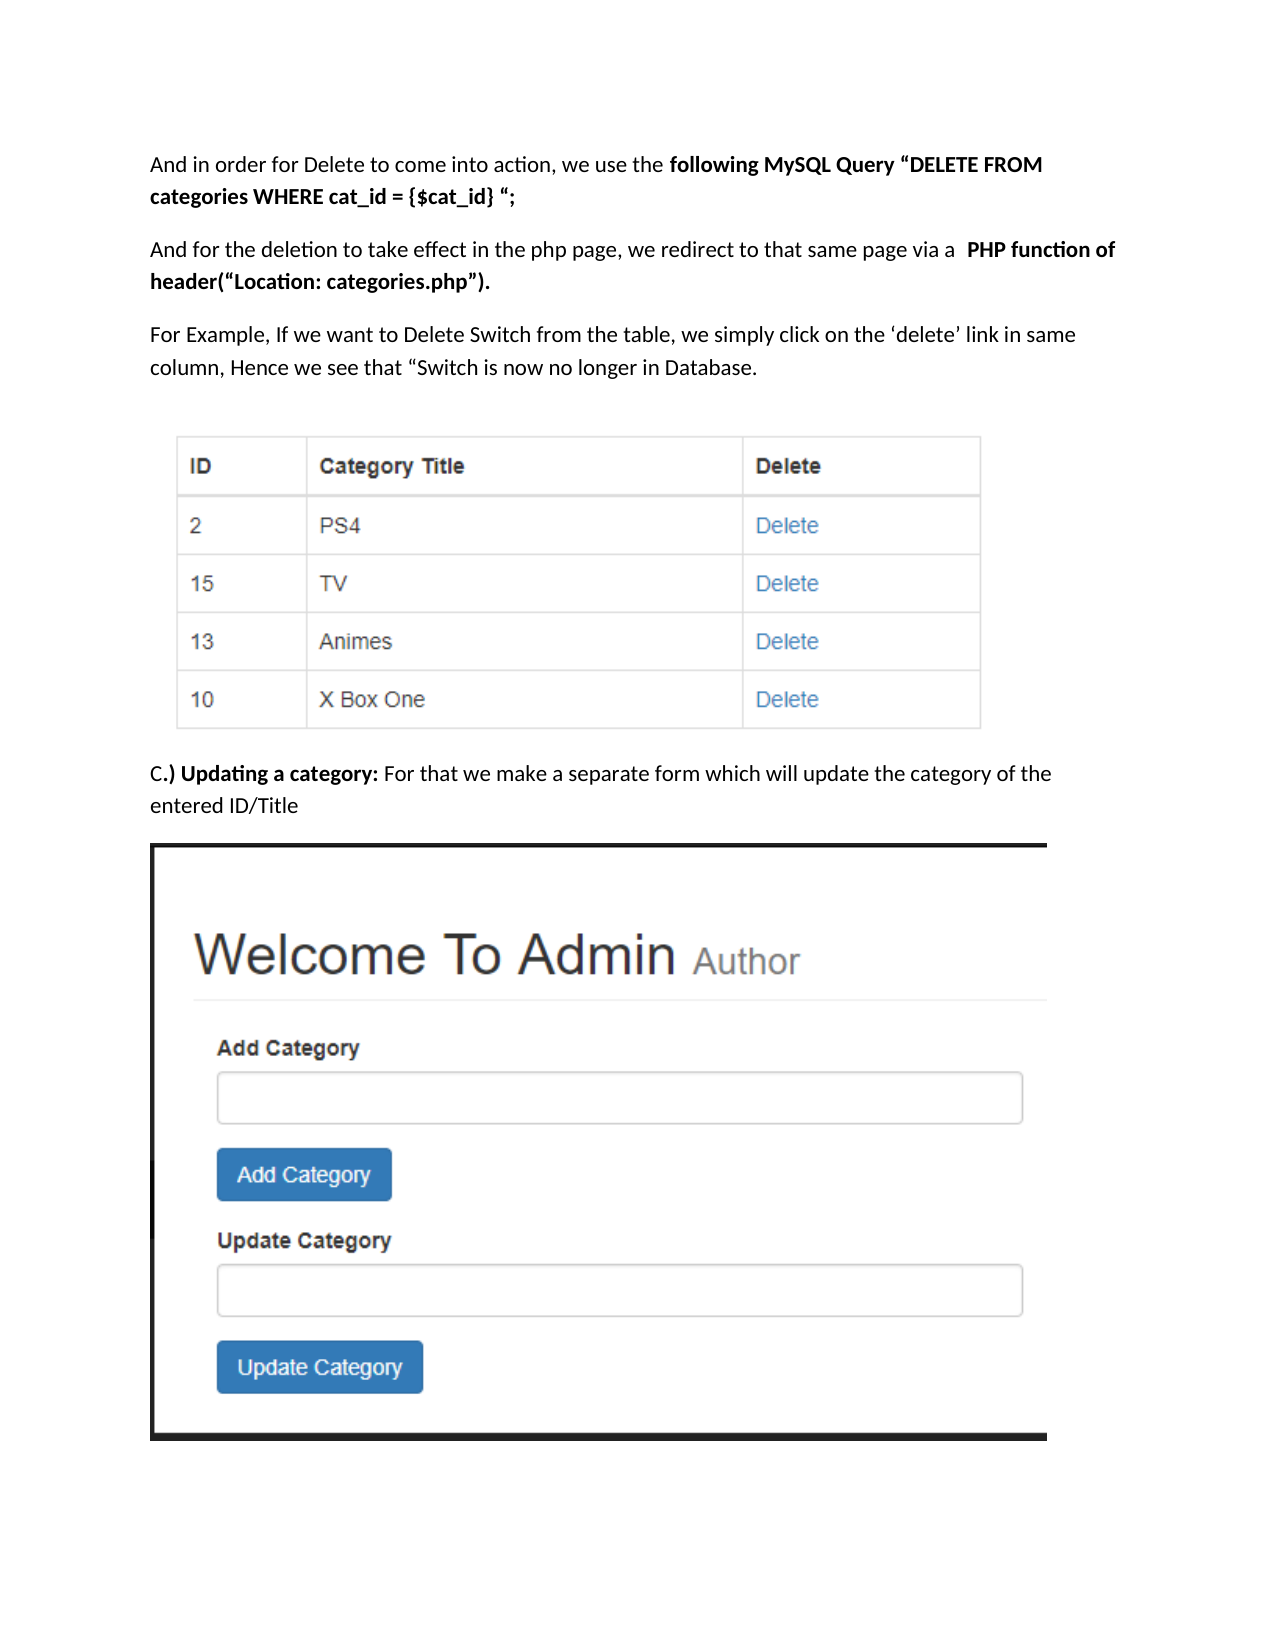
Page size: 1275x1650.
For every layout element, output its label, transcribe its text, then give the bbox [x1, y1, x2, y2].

picture [150, 843, 1047, 1441]
text C.) Updating a category: For that we make a separate form which will update the category of the entered ID/Title [150, 759, 1125, 819]
text For Example, If we want to Delete Switch from the table, we simply click on the ‘delete’ link in same column, Hence we see that “Switch is now no longer in Database. [150, 320, 1125, 381]
text And in order for Delete to come into action, we use the following MySQL Query “DELETE FROM categories WHERE cat_id = {$cat_id} “; [150, 150, 1125, 210]
text And for the deletion to take effect in the php page, we redirect to that same page via a PHP function of header(“Location: categories.php”). [150, 235, 1125, 295]
picture [150, 405, 1044, 734]
